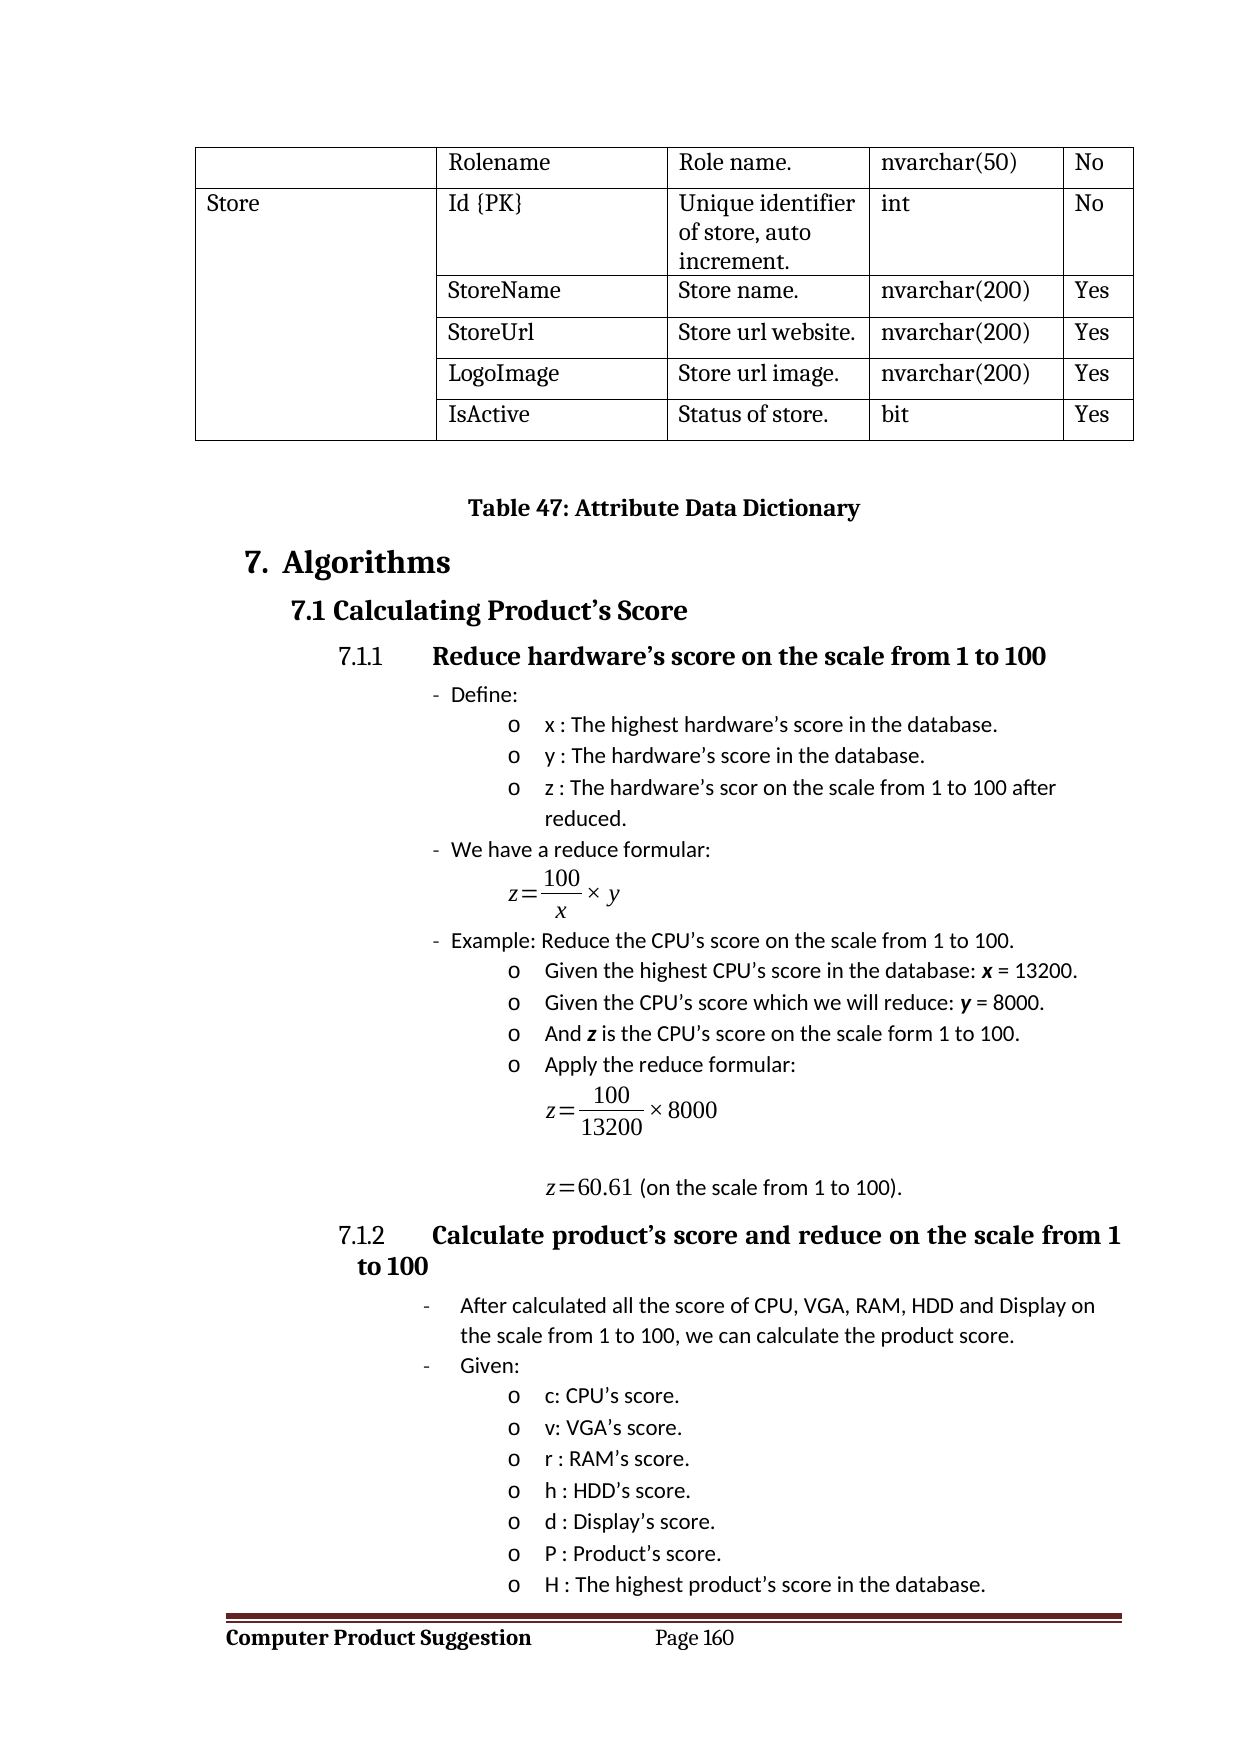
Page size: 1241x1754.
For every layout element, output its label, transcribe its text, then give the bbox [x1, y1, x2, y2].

subtitle Algorithms [244, 544, 1122, 582]
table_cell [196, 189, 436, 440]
list y : The hardware’s score in the database. [507, 742, 1122, 771]
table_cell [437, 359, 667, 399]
list Given the highest CPU’s score in the database: x = 13200. [507, 956, 1122, 985]
list Apply the reduce formular: [507, 1051, 1122, 1080]
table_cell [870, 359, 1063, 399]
text Table 47: Attribute Data Dictionary [207, 494, 1122, 523]
list (on the scale from 1 to 100). [544, 1173, 1122, 1201]
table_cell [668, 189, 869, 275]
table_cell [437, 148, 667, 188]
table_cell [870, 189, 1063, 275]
list H : The highest product’s score in the database. [507, 1570, 1122, 1599]
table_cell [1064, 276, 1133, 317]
subtitle Reduce hardware’s score on the scale from 1 to 100 [338, 641, 1122, 672]
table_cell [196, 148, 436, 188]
subtitle Calculating Product’s Score [291, 594, 1122, 628]
list Given the CPU’s score which we will reduce: y = 8000. [507, 988, 1122, 1017]
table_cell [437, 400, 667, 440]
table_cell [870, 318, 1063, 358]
list z : The hardware’s scor on the scale from 1 to 100 after reduced. [507, 773, 1122, 832]
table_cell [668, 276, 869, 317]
list P : Product’s score. [507, 1539, 1122, 1568]
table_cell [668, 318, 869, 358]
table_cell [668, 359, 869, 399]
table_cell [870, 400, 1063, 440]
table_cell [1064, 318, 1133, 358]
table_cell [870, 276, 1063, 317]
list d : Display’s score. [507, 1507, 1122, 1537]
list c: CPU’s score. [507, 1382, 1122, 1411]
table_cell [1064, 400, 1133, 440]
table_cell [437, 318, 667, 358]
list x : The highest hardware’s score in the database. [507, 710, 1122, 739]
list Given: [423, 1351, 1122, 1379]
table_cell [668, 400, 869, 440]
list r : RAM’s score. [507, 1444, 1122, 1474]
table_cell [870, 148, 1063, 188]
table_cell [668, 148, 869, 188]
list We have a reduce formular: [432, 835, 1122, 863]
list h : HDD’s score. [507, 1476, 1122, 1505]
list v: VGA’s score. [507, 1413, 1122, 1442]
list Example: Reduce the CPU’s score on the scale from 1 to 100. [432, 926, 1122, 954]
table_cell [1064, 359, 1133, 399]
subtitle Calculate product’s score and reduce on the scale from 1 to 100 [338, 1220, 1122, 1283]
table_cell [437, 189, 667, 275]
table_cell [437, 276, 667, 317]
list After calculated all the score of CPU, VGA, RAM, HDD and Display on the scale from 1 to 100, we can calculate the product score. [423, 1291, 1122, 1349]
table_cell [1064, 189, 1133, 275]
list And z is the CPU’s score on the scale form 1 to 100. [507, 1019, 1122, 1048]
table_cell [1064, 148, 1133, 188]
list Define: [432, 680, 1122, 708]
